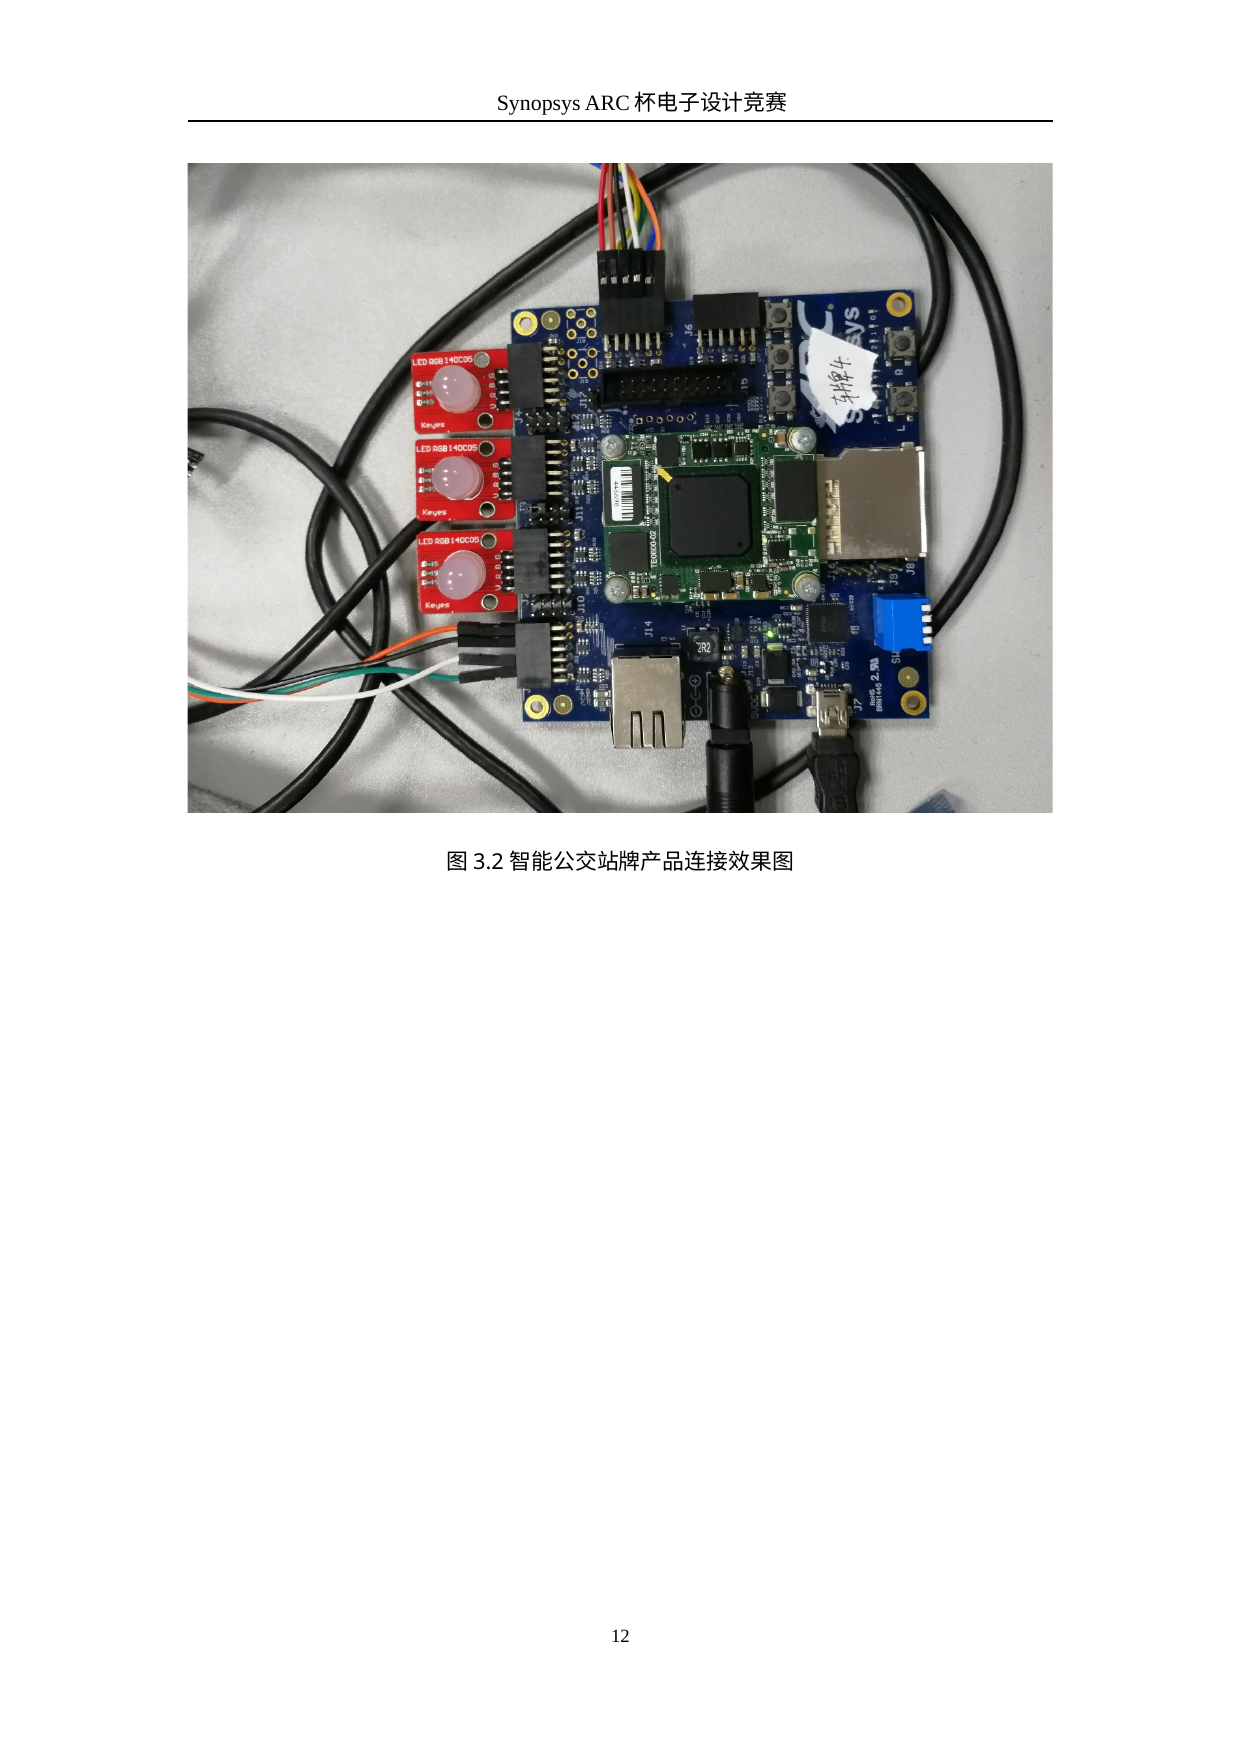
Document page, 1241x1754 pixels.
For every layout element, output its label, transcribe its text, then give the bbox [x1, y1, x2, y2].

picture [187, 163, 1053, 813]
text 图3.2 智能公交站牌产品连接效果图 [187, 843, 1053, 877]
